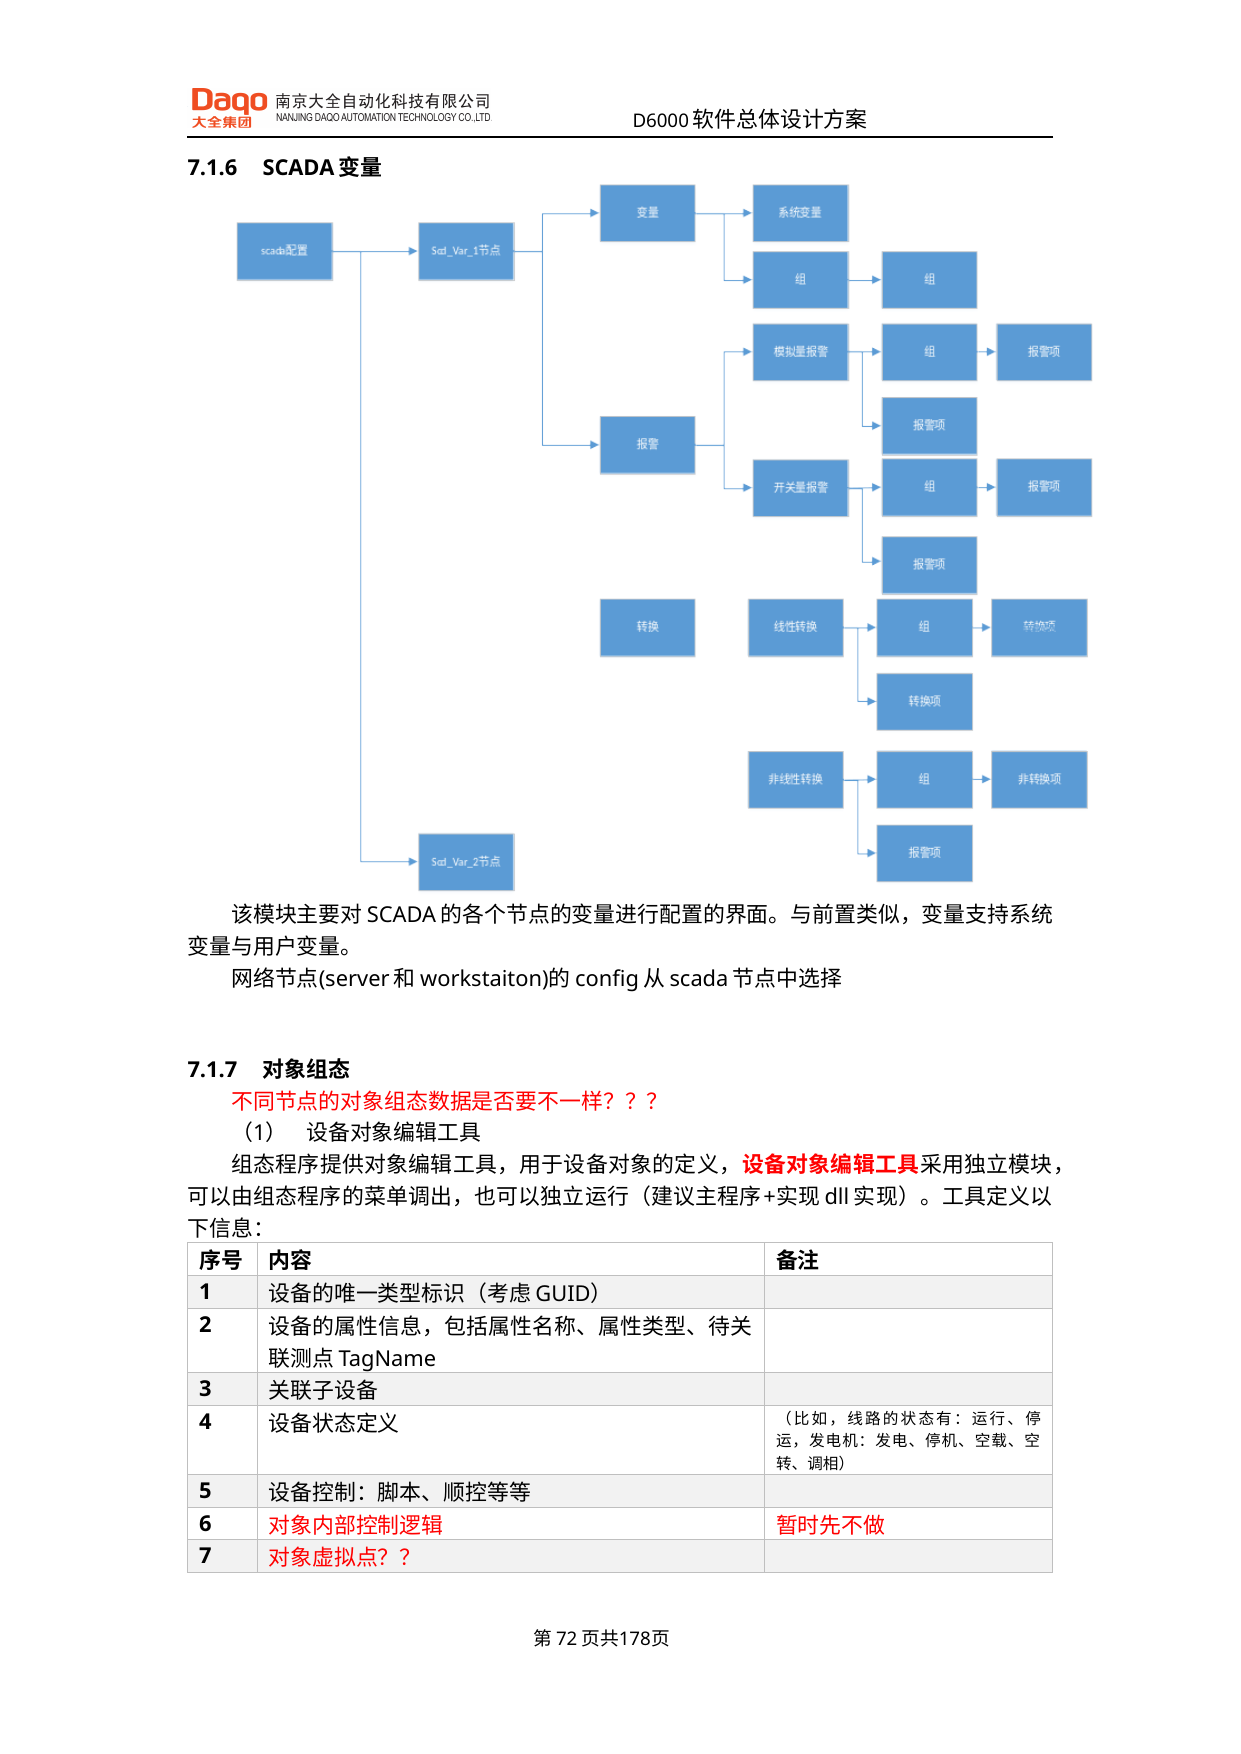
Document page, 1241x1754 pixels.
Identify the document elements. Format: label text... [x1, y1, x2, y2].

text 组态程序提供对象编辑工具，用于设备对象的定义，设备对象编辑工具采用独立模块，可以由组态程序的菜单调出，也可以独立运行（建议主程序+实现dll实现）。工具定义以下信息： [187, 1147, 1053, 1242]
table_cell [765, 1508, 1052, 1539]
text 网络节点(server和workstaiton)的config从scada节点中选择 [187, 961, 1053, 992]
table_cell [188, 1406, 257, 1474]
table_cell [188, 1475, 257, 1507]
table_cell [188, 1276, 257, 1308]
text 不同节点的对象组态数据是否要不一样？？？ [187, 1084, 1053, 1115]
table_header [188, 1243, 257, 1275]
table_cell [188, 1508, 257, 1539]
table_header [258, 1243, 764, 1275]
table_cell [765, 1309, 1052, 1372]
picture [187, 88, 492, 128]
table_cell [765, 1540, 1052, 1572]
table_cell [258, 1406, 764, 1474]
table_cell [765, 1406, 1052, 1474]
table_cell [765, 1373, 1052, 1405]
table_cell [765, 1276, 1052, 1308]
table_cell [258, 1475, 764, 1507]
subtitle SCADA变量 [187, 150, 1053, 182]
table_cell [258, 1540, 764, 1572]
text 该模块主要对SCADA的各个节点的变量进行配置的界面。与前置类似，变量支持系统变量与用户变量。 [187, 897, 1053, 961]
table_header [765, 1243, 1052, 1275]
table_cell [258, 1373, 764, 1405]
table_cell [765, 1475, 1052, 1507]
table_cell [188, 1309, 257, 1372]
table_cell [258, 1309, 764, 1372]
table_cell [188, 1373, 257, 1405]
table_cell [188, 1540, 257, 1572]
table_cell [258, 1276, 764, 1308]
subtitle 对象组态 [187, 1052, 1053, 1084]
list 设备对象编辑工具 [231, 1115, 1053, 1147]
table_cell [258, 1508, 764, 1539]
